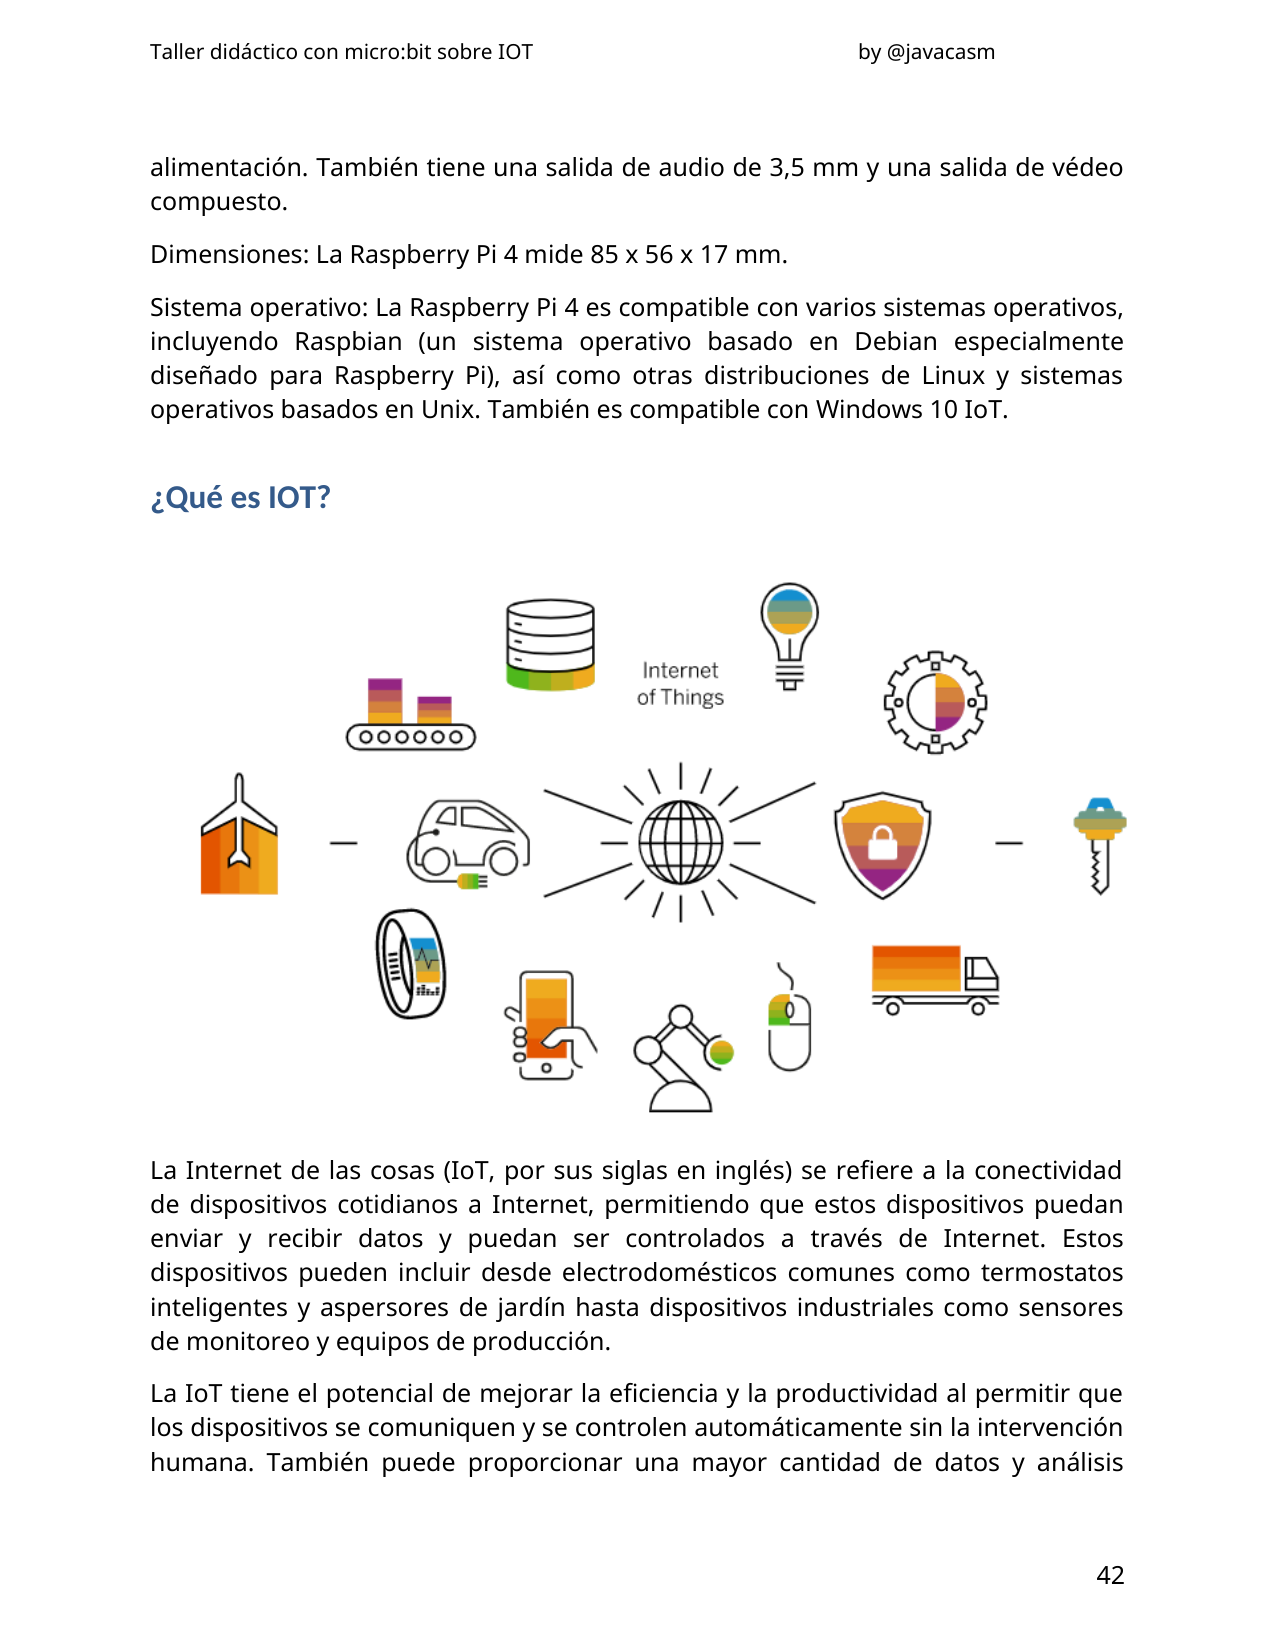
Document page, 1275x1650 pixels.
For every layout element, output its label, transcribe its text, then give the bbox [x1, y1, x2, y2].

subtitle ¿Qué es IOT? [150, 476, 1125, 517]
text La Internet de las cosas (IoT, por sus siglas en inglés) se refiere a la conectividad de dispositivos cotidianos a Internet, permitiendo que estos dispositivos puedan enviar y recibir datos y puedan ser controlados a través de Internet. Estos dispositivos pueden incluir desde electrodomésticos comunes como termostatos inteligentes y aspersores de jardín hasta dispositivos industriales como sensores de monitoreo y equipos de producción. [150, 1153, 1125, 1357]
picture [168, 535, 1144, 1135]
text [150, 1376, 1125, 1478]
text Dimensiones: La Raspberry Pi 4 mide 85 x 56 x 17 mm. [150, 237, 1125, 271]
text Sistema operativo: La Raspberry Pi 4 es compatible con varios sistemas operativos, incluyendo Raspbian (un sistema operativo basado en Debian especialmente diseñado para Raspberry Pi), así como otras distribuciones de Linux y sistemas operativos basados en Unix. También es compatible con Windows 10 IoT. [150, 290, 1125, 426]
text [150, 150, 1125, 218]
